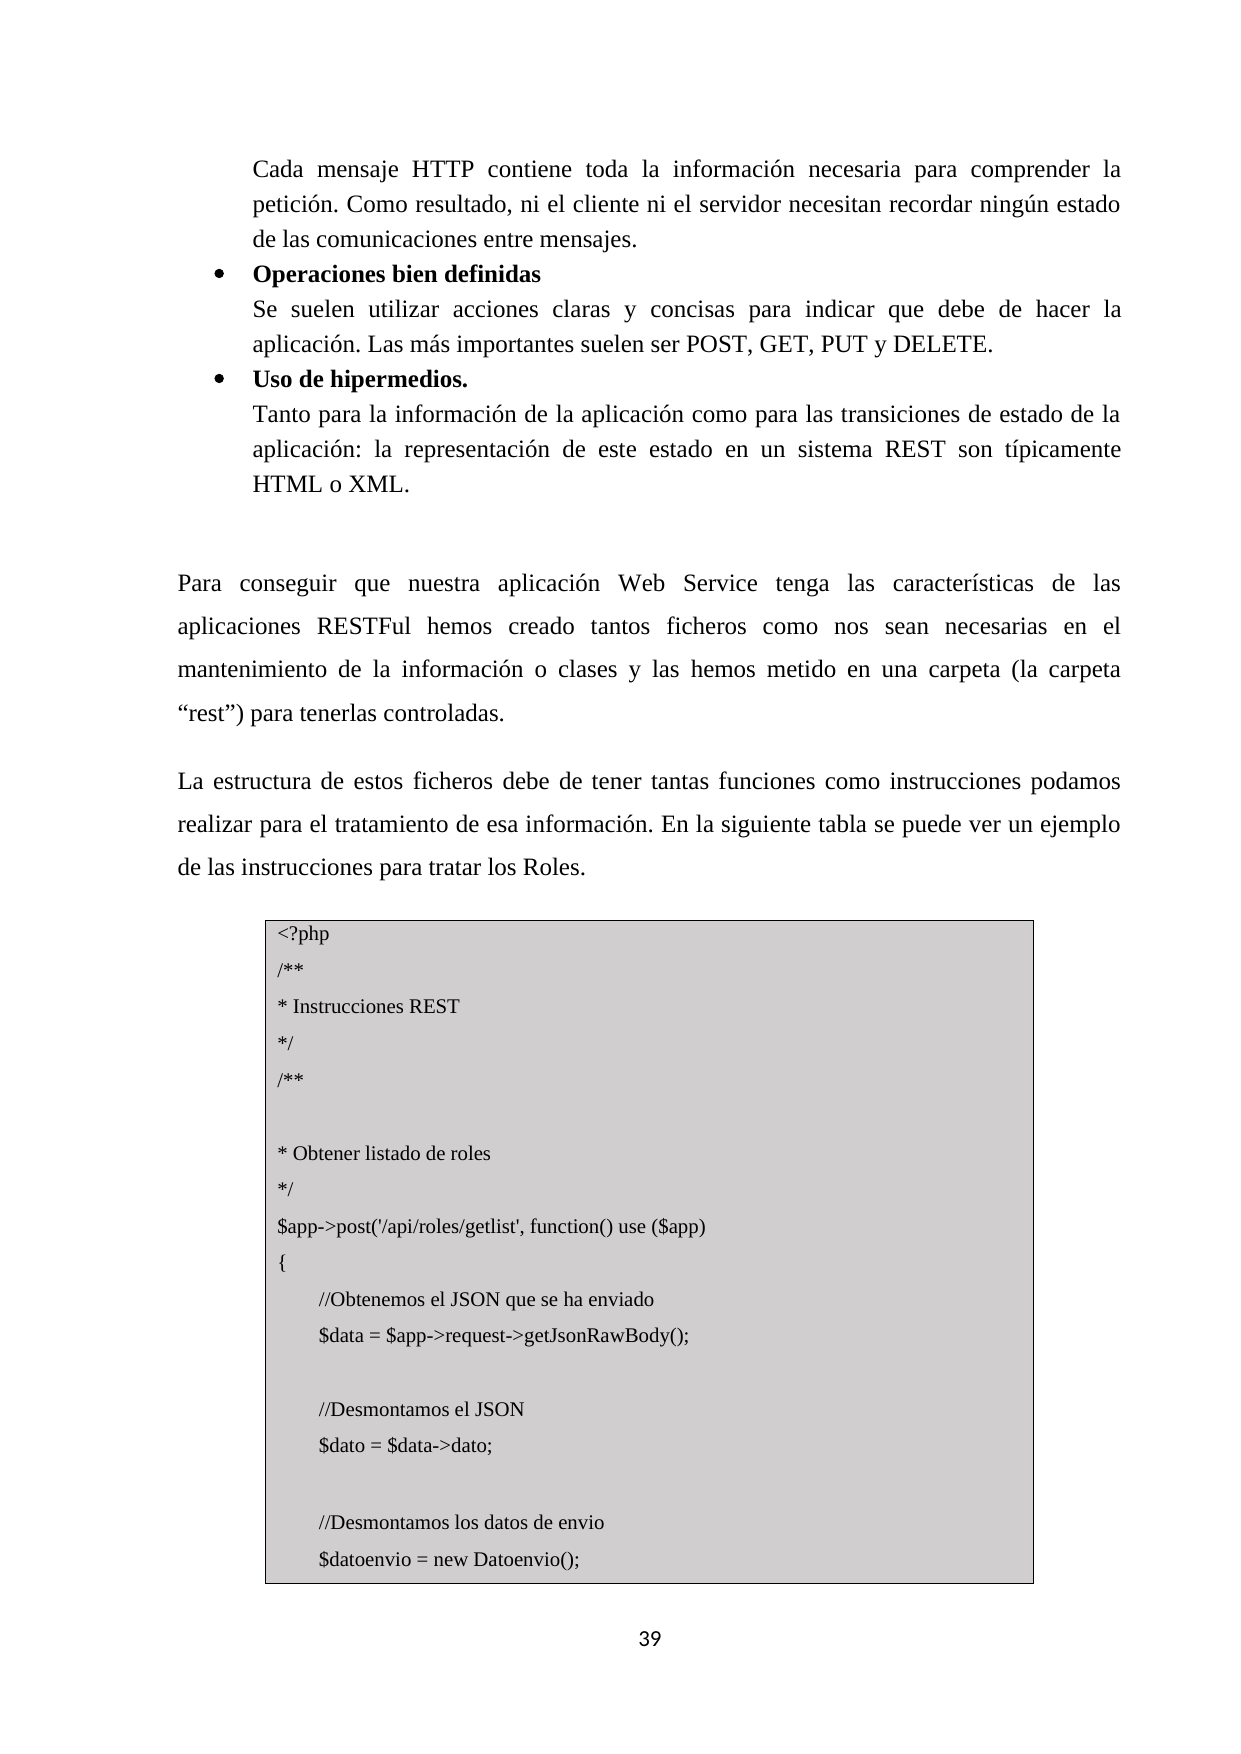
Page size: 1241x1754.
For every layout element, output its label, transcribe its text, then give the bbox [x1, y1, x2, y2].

text Para conseguir que nuestra aplicación Web Service tenga las características de las aplicaciones RESTFul hemos creado tantos ficheros como nos sean necesarias en el mantenimiento de la información o clases y las hemos metido en una carpeta (la carpeta “rest”) para tenerlas controladas. [177, 568, 1122, 726]
list Operaciones bien definidas [215, 253, 1122, 288]
list Tanto para la información de la aplicación como para las transiciones de estado de la aplicación: la representación de este estado en un sistema REST son típicamente HTML o XML. [252, 393, 1122, 498]
text La estructura de estos ficheros debe de tener tantas funciones como instrucciones podamos realizar para el tratamiento de esa información. En la siguiente tabla se puede ver un ejemplo de las instrucciones para tratar los Roles. [177, 766, 1122, 881]
list Cada mensaje HTTP contiene toda la información necesaria para comprender la petición. Como resultado, ni el cliente ni el servidor necesitan recordar ningún estado de las comunicaciones entre mensajes. [252, 148, 1122, 253]
list Se suelen utilizar acciones claras y concisas para indicar que debe de hacer la aplicación. Las más importantes suelen ser POST, GET, PUT y DELETE. [252, 288, 1122, 358]
list Uso de hipermedios. [215, 358, 1122, 393]
